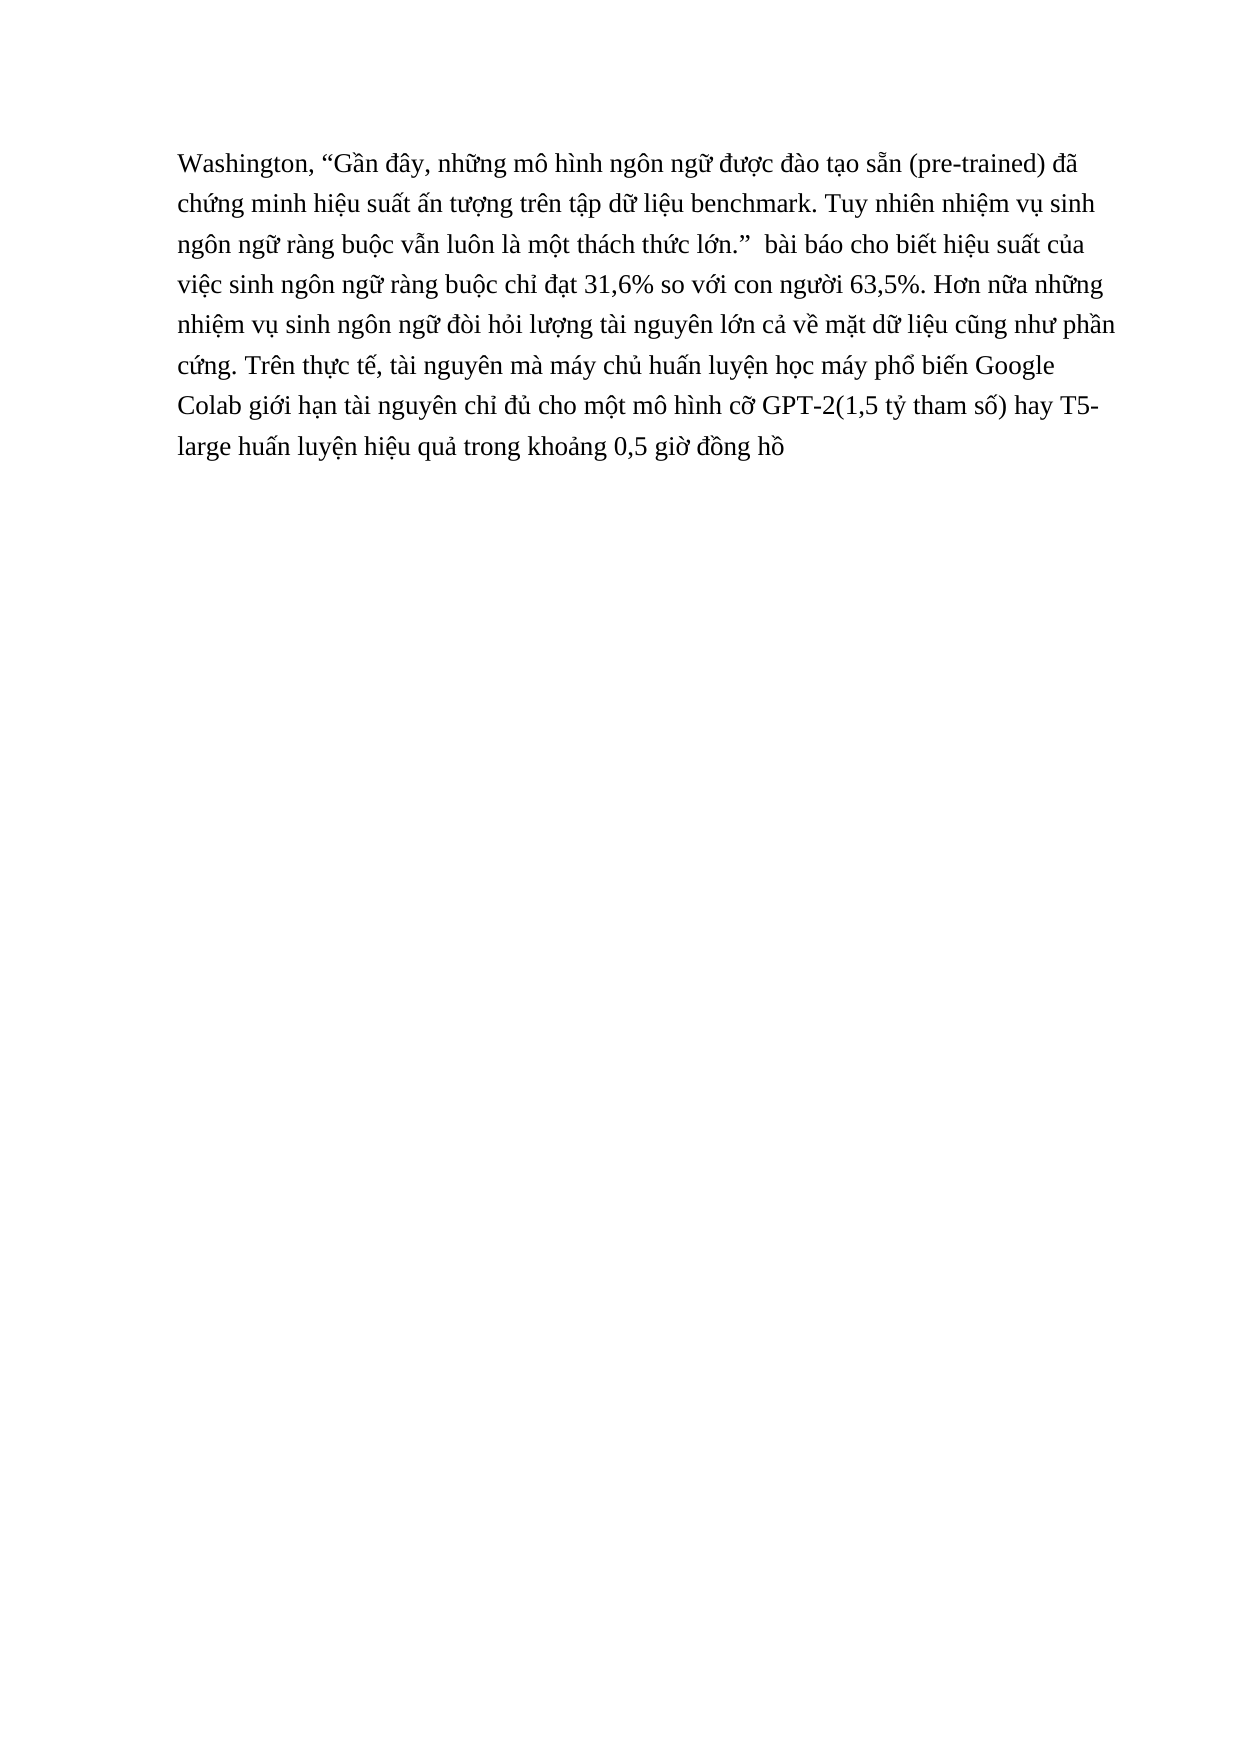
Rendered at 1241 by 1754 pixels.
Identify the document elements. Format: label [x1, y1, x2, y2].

text [177, 147, 1122, 461]
